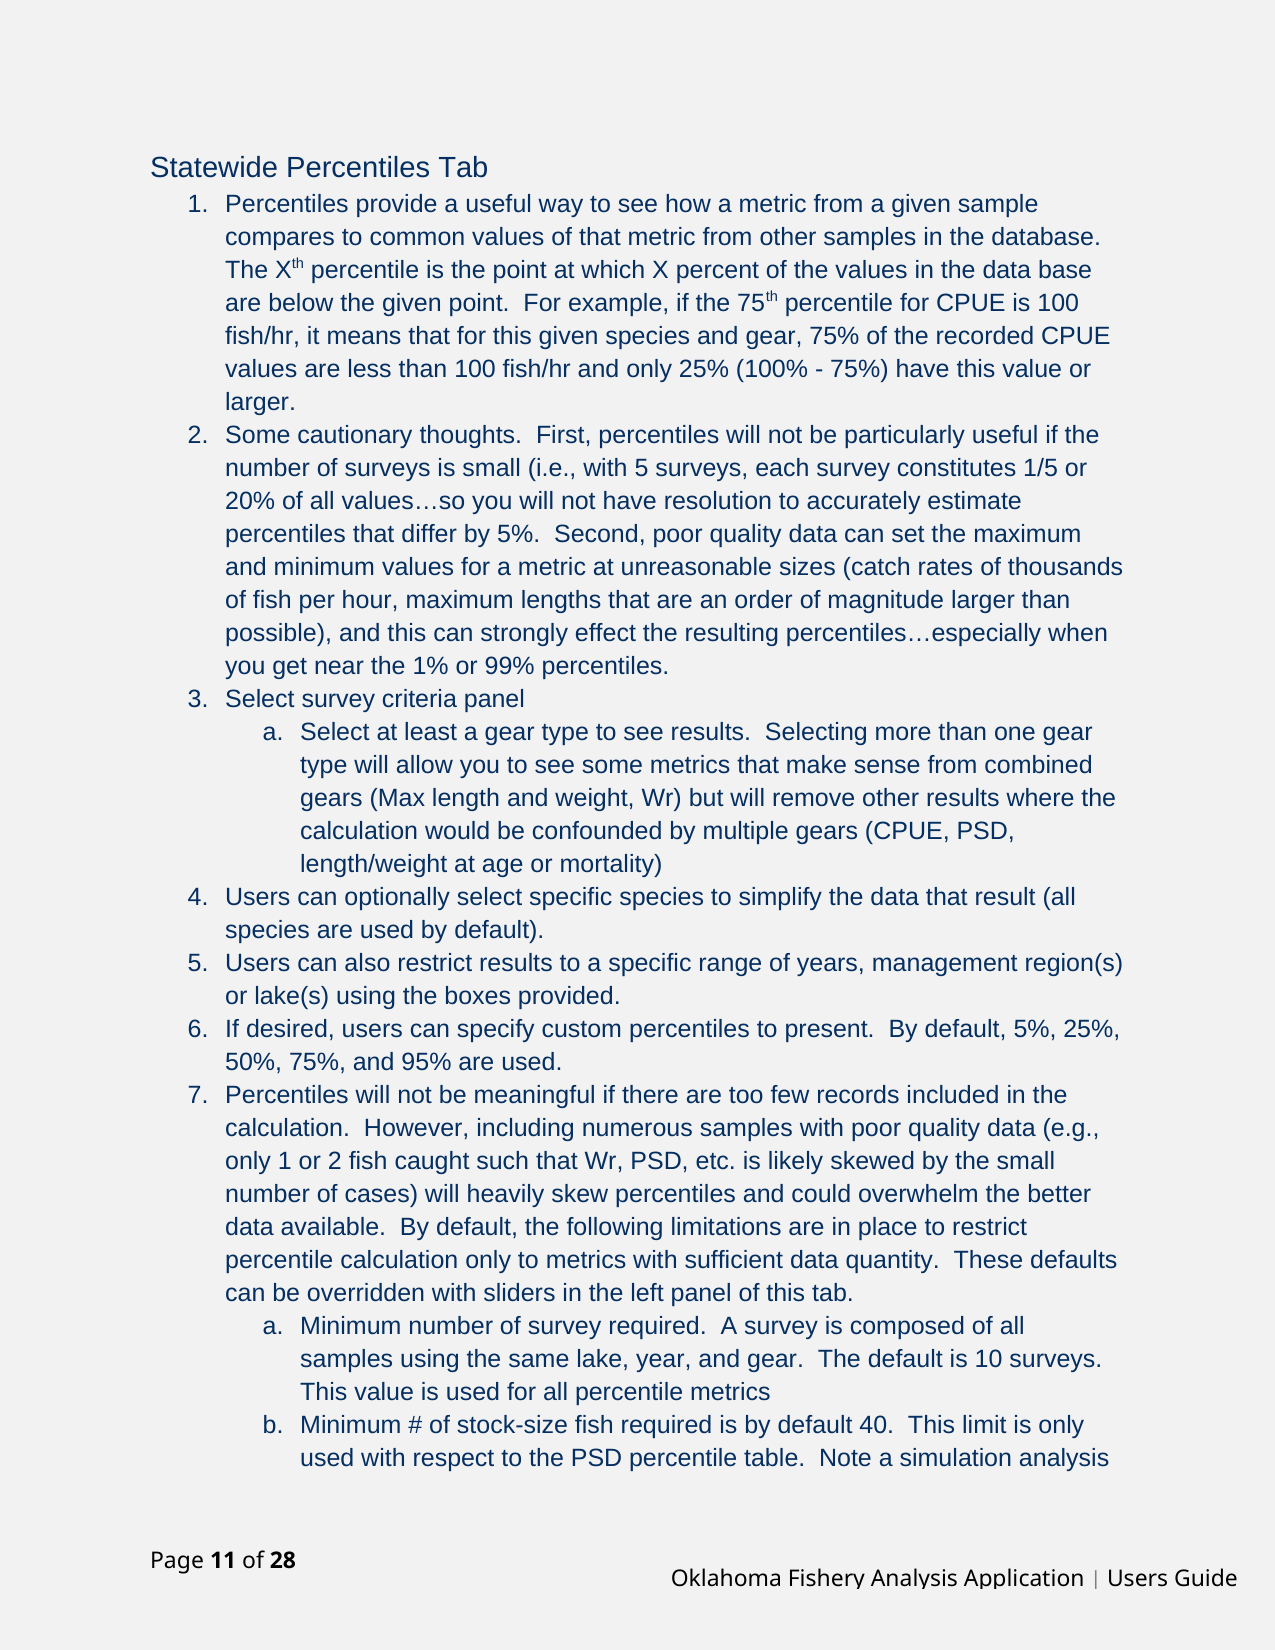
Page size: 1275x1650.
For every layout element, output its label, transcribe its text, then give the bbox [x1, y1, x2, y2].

subtitle Statewide Percentiles Tab [150, 150, 1125, 183]
list Select at least a gear type to see results. Selecting more than one gear type will allow you to see some metrics that make sense from combined gears (Max length and weight, Wr) but will remove other results where the calculation would be confounded by multiple gears (CPUE, PSD, length/weight at age or mortality) [262, 717, 1125, 878]
list If desired, users can specify custom percentiles to present. By default, 5%, 25%, 50%, 75%, and 95% are used. [187, 1014, 1125, 1076]
list Some cautionary thoughts. First, percentiles will not be particularly useful if the number of surveys is small (i.e., with 5 surveys, each survey constitutes 1/5 or 20% of all values…so you will not have resolution to accurately estimate percentiles that differ by 5%. Second, poor quality data can set the maximum and minimum values for a metric at unreasonable sizes (catch rates of thousands of fish per hour, maximum lengths that are an order of magnitude larger than possible), and this can strongly effect the resulting percentiles…especially when you get near the 1% or 99% percentiles. [187, 420, 1125, 679]
list Users can optionally select specific species to simplify the data that result (all species are used by default). [187, 882, 1125, 944]
list Users can also restrict results to a specific range of years, management region(s) or lake(s) using the boxes provided. [187, 948, 1125, 1010]
list Minimum number of survey required. A survey is composed of all samples using the same lake, year, and gear. The default is 10 surveys. This value is used for all percentile metrics [262, 1311, 1125, 1406]
list Percentiles will not be meaningful if there are too few records included in the calculation. However, including numerous samples with poor quality data (e.g., only 1 or 2 fish caught such that Wr, PSD, etc. is likely skewed by the small number of cases) will heavily skew percentiles and could overwhelm the better data available. By default, the following limitations are in place to restrict percentile calculation only to metrics with sufficient data quantity. These defaults can be overridden with sliders in the left panel of this tab. [187, 1080, 1125, 1307]
list Percentiles provide a useful way to see how a metric from a given sample compares to common values of that metric from other samples in the database. The Xth percentile is the point at which X percent of the values in the data base are below the given point. For example, if the 75th percentile for CPUE is 100 fish/hr, it means that for this given species and gear, 75% of the recorded CPUE values are less than 100 fish/hr and only 25% (100% - 75%) have this value or larger. [187, 188, 1125, 415]
list Select survey criteria panel [187, 684, 1125, 713]
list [262, 1410, 1125, 1472]
